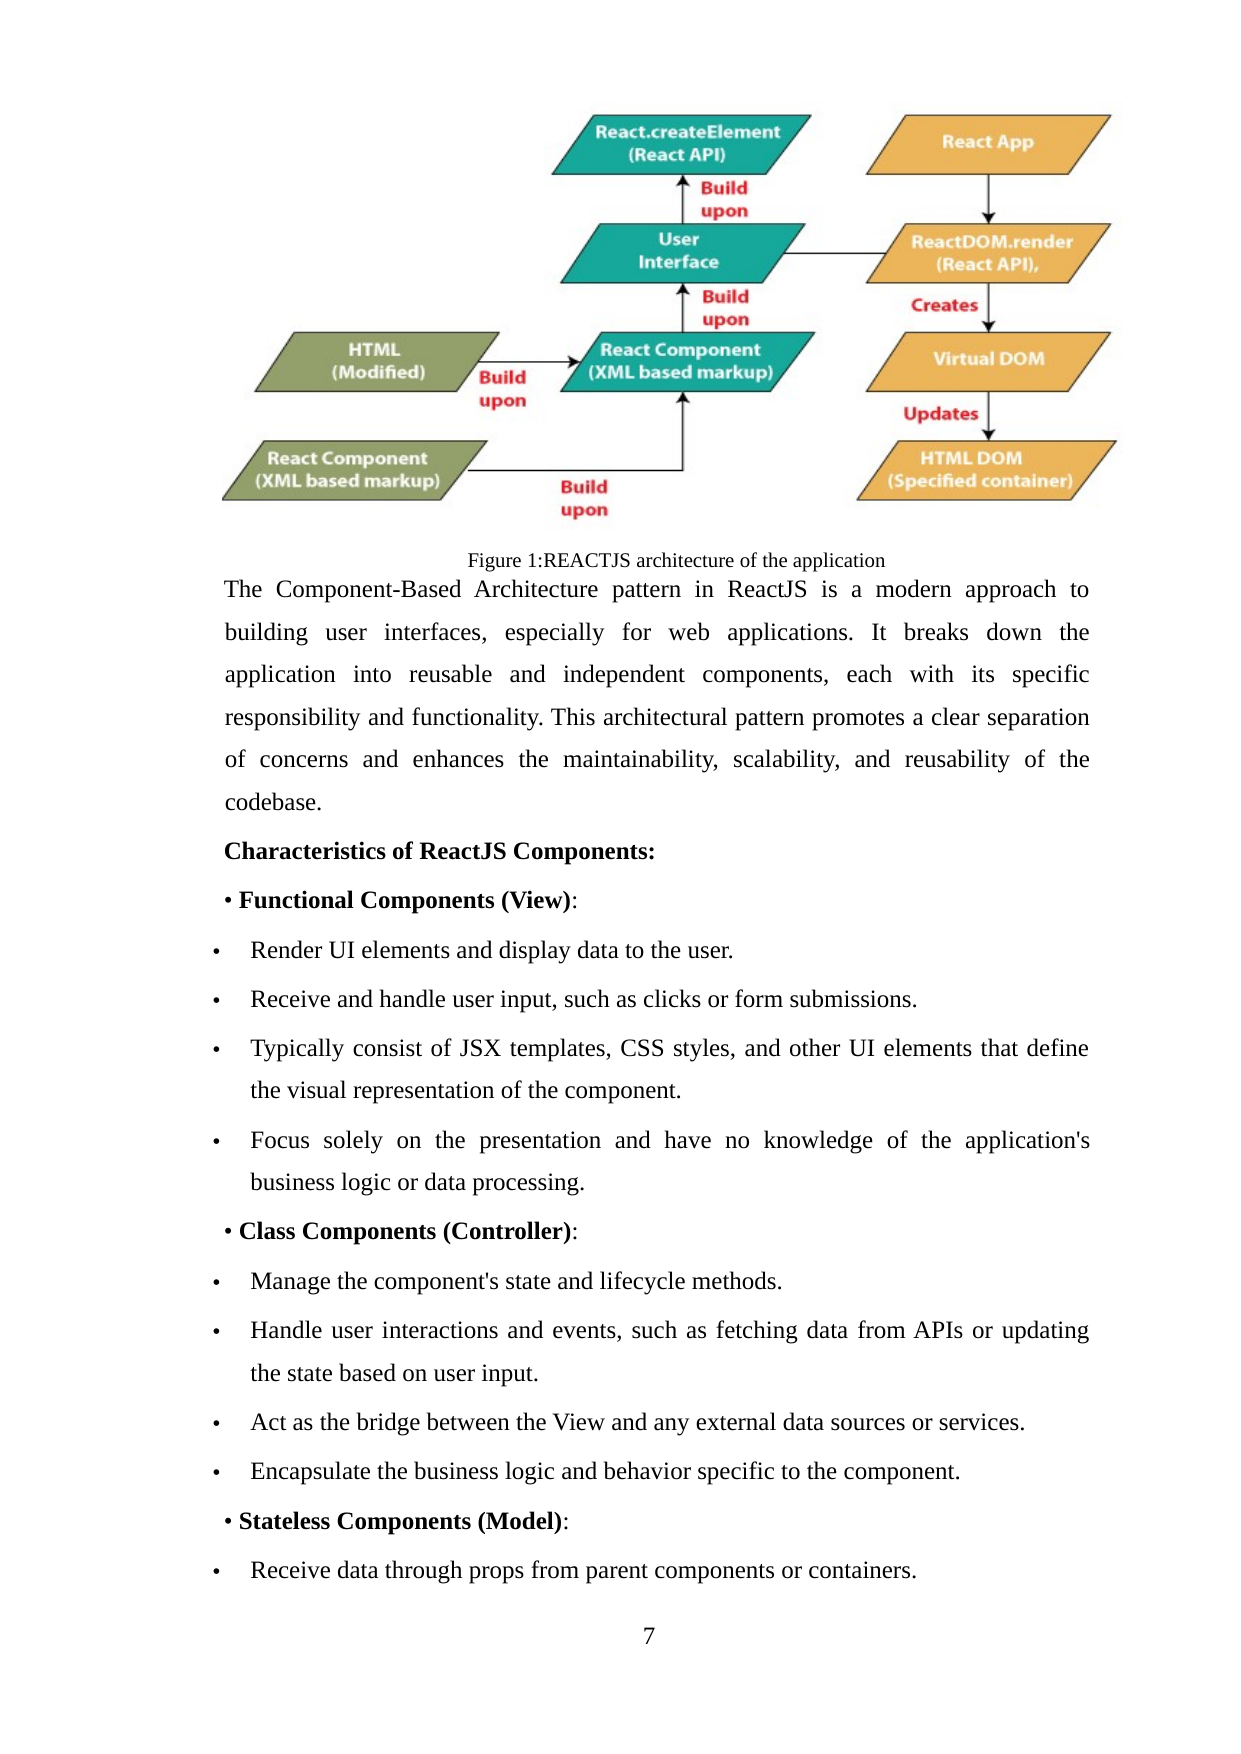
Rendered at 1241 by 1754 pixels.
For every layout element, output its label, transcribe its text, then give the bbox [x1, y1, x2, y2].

text Characteristics of ReactJS Components: [223, 836, 1174, 865]
list Receive and handle user input, such as clicks or form submissions. [213, 984, 1091, 1012]
list Manage the component's state and lifecycle methods. [213, 1266, 1091, 1295]
text The Component-Based Architecture pattern in ReactJS is a modern approach to building user interfaces, especially for web applications. It breaks down the application into reusable and independent components, each with its specific responsibility and functionality. This architectural pattern promotes a clear separation of concerns and enhances the maintainability, scalability, and reusability of the codebase. [223, 574, 1091, 816]
list Encapsulate the business logic and behavior specific to the component. [213, 1456, 1091, 1485]
list Focus solely on the presentation and have no knowledge of the application's business logic or data processing. [213, 1125, 1091, 1196]
list Handle user interactions and events, such as fetching data from APIs or updating the state based on user input. [213, 1315, 1091, 1387]
list Act as the bridge between the View and any external data sources or services. [213, 1407, 1091, 1436]
text • Functional Components (View): [223, 885, 1174, 914]
text • Stateless Components (Model): [223, 1506, 1174, 1534]
list Typically consist of JSX templates, CSS styles, and other UI elements that define the visual representation of the component. [213, 1033, 1091, 1104]
list Receive data through props from parent components or containers. [213, 1555, 1091, 1584]
picture [222, 101, 1127, 533]
text Figure 1:REACTJS architecture of the application [178, 548, 1174, 572]
text • Class Components (Controller): [223, 1216, 1174, 1245]
list Render UI elements and display data to the user. [213, 935, 1091, 963]
